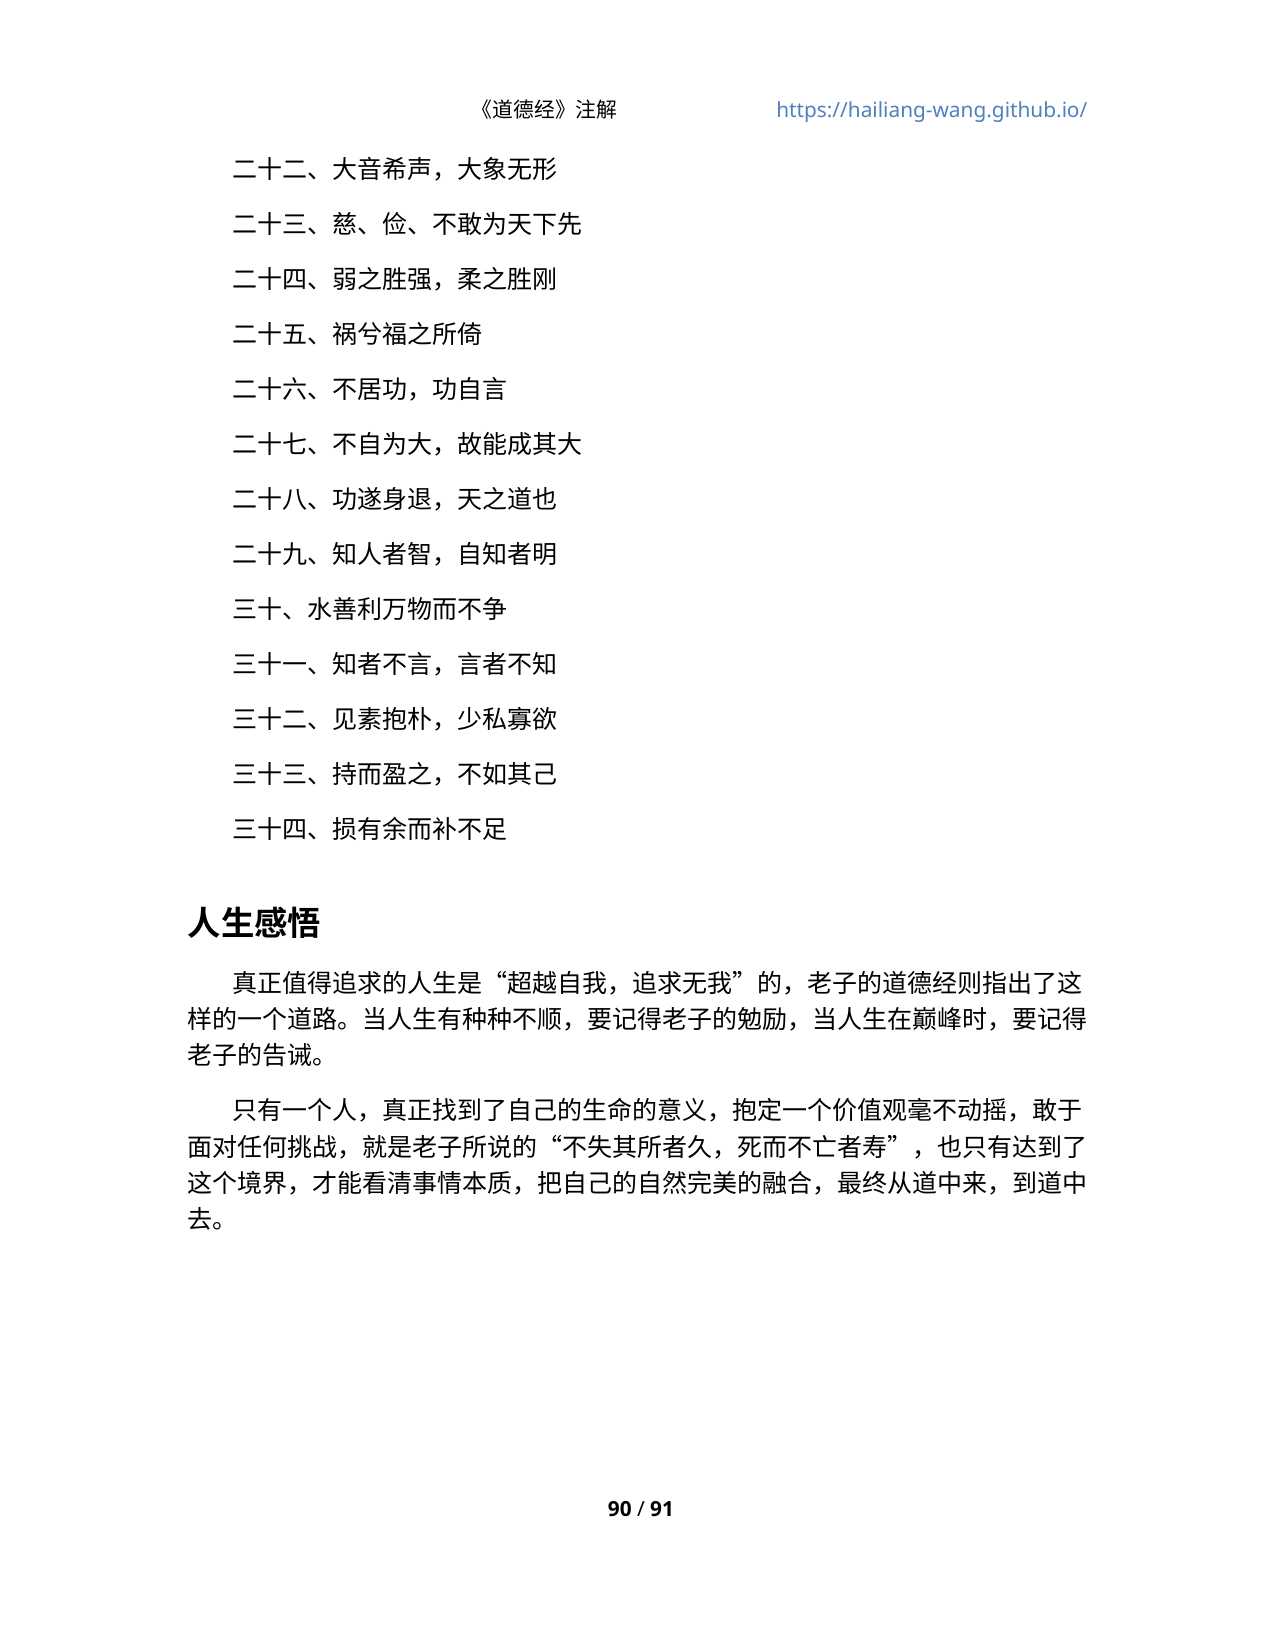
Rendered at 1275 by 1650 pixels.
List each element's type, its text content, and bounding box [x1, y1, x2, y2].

text 二十二、大音希声，大象无形 [187, 150, 1087, 186]
text 三十三、持而盈之，不如其己 [187, 755, 1087, 791]
text 二十八、功遂身退，天之道也 [187, 480, 1087, 516]
text 三十二、见素抱朴，少私寡欲 [187, 700, 1087, 736]
text 三十、水善利万物而不争 [187, 590, 1087, 626]
text 二十三、慈、俭、不敢为天下先 [187, 205, 1087, 241]
text 三十四、损有余而补不足 [187, 810, 1087, 846]
text 二十七、不自为大，故能成其大 [187, 425, 1087, 461]
text 真正值得追求的人生是“超越自我，追求无我”的，老子的道德经则指出了这样的一个道路。当人生有种种不顺，要记得老子的勉励，当人生在巅峰时，要记得老子的告诫。 [187, 963, 1087, 1072]
text 只有一个人，真正找到了自己的生命的意义，抱定一个价值观毫不动摇，敢于面对任何挑战，就是老子所说的“不失其所者久，死而不亡者寿”，也只有达到了这个境界，才能看清事情本质，把自己的自然完美的融合，最终从道中来，到道中去。 [187, 1091, 1087, 1236]
text 三十一、知者不言，言者不知 [187, 645, 1087, 681]
text 二十九、知人者智，自知者明 [187, 535, 1087, 571]
text 二十四、弱之胜强，柔之胜刚 [187, 260, 1087, 296]
subtitle 人生感悟 [187, 896, 1087, 944]
text 二十五、祸兮福之所倚 [187, 315, 1087, 351]
text 二十六、不居功，功自言 [187, 370, 1087, 406]
